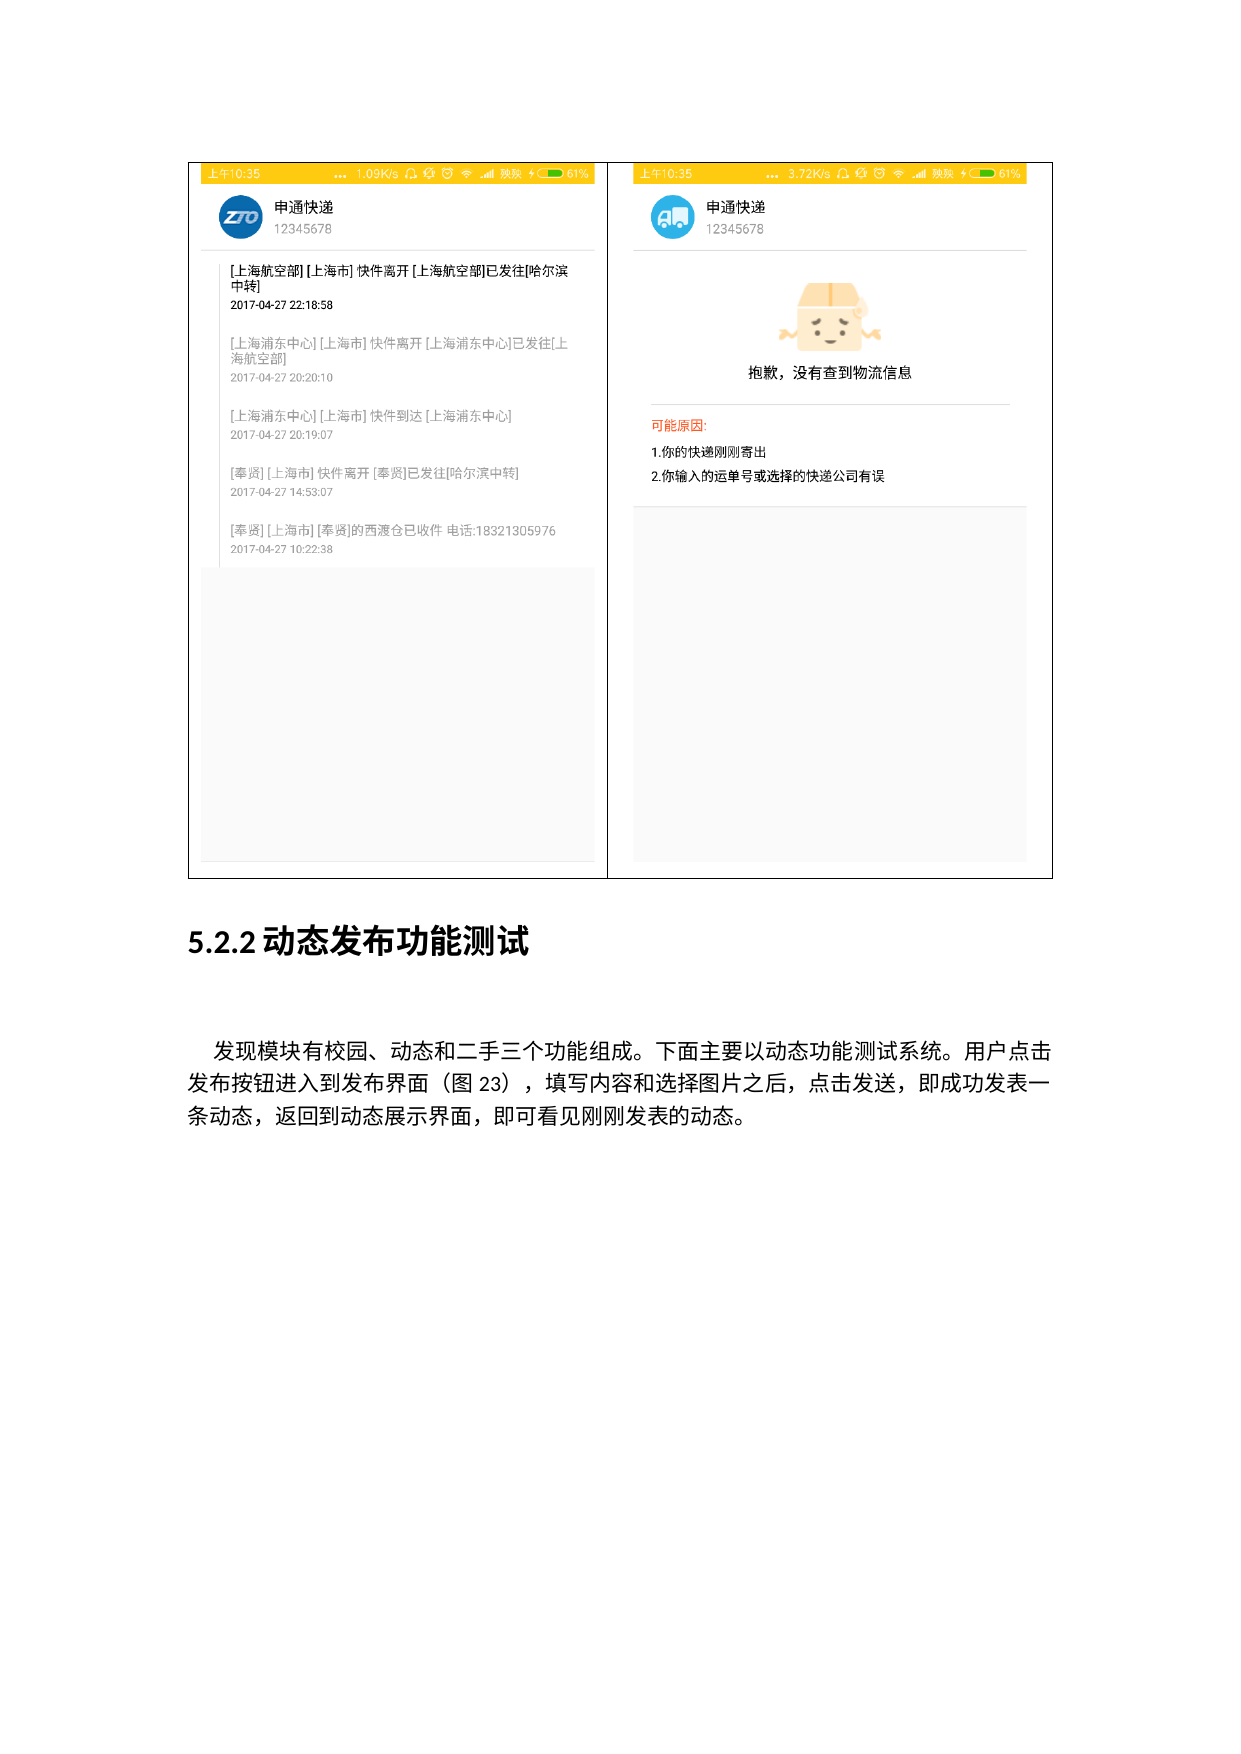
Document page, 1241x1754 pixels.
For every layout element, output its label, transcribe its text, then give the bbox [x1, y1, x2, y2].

subtitle 5.2.2动态发布功能测试 [187, 906, 1053, 971]
table_header [189, 163, 607, 878]
text 发现模块有校园、动态和二手三个功能组成。下面主要以动态功能测试系统。用户点击发布按钮进入到发布界面（图23），填写内容和选择图片之后，点击发送，即成功发表一条动态，返回到动态展示界面，即可看见刚刚发表的动态。 [187, 1033, 1053, 1131]
picture [633, 163, 1027, 862]
table_header [608, 163, 1052, 878]
picture [201, 163, 595, 862]
